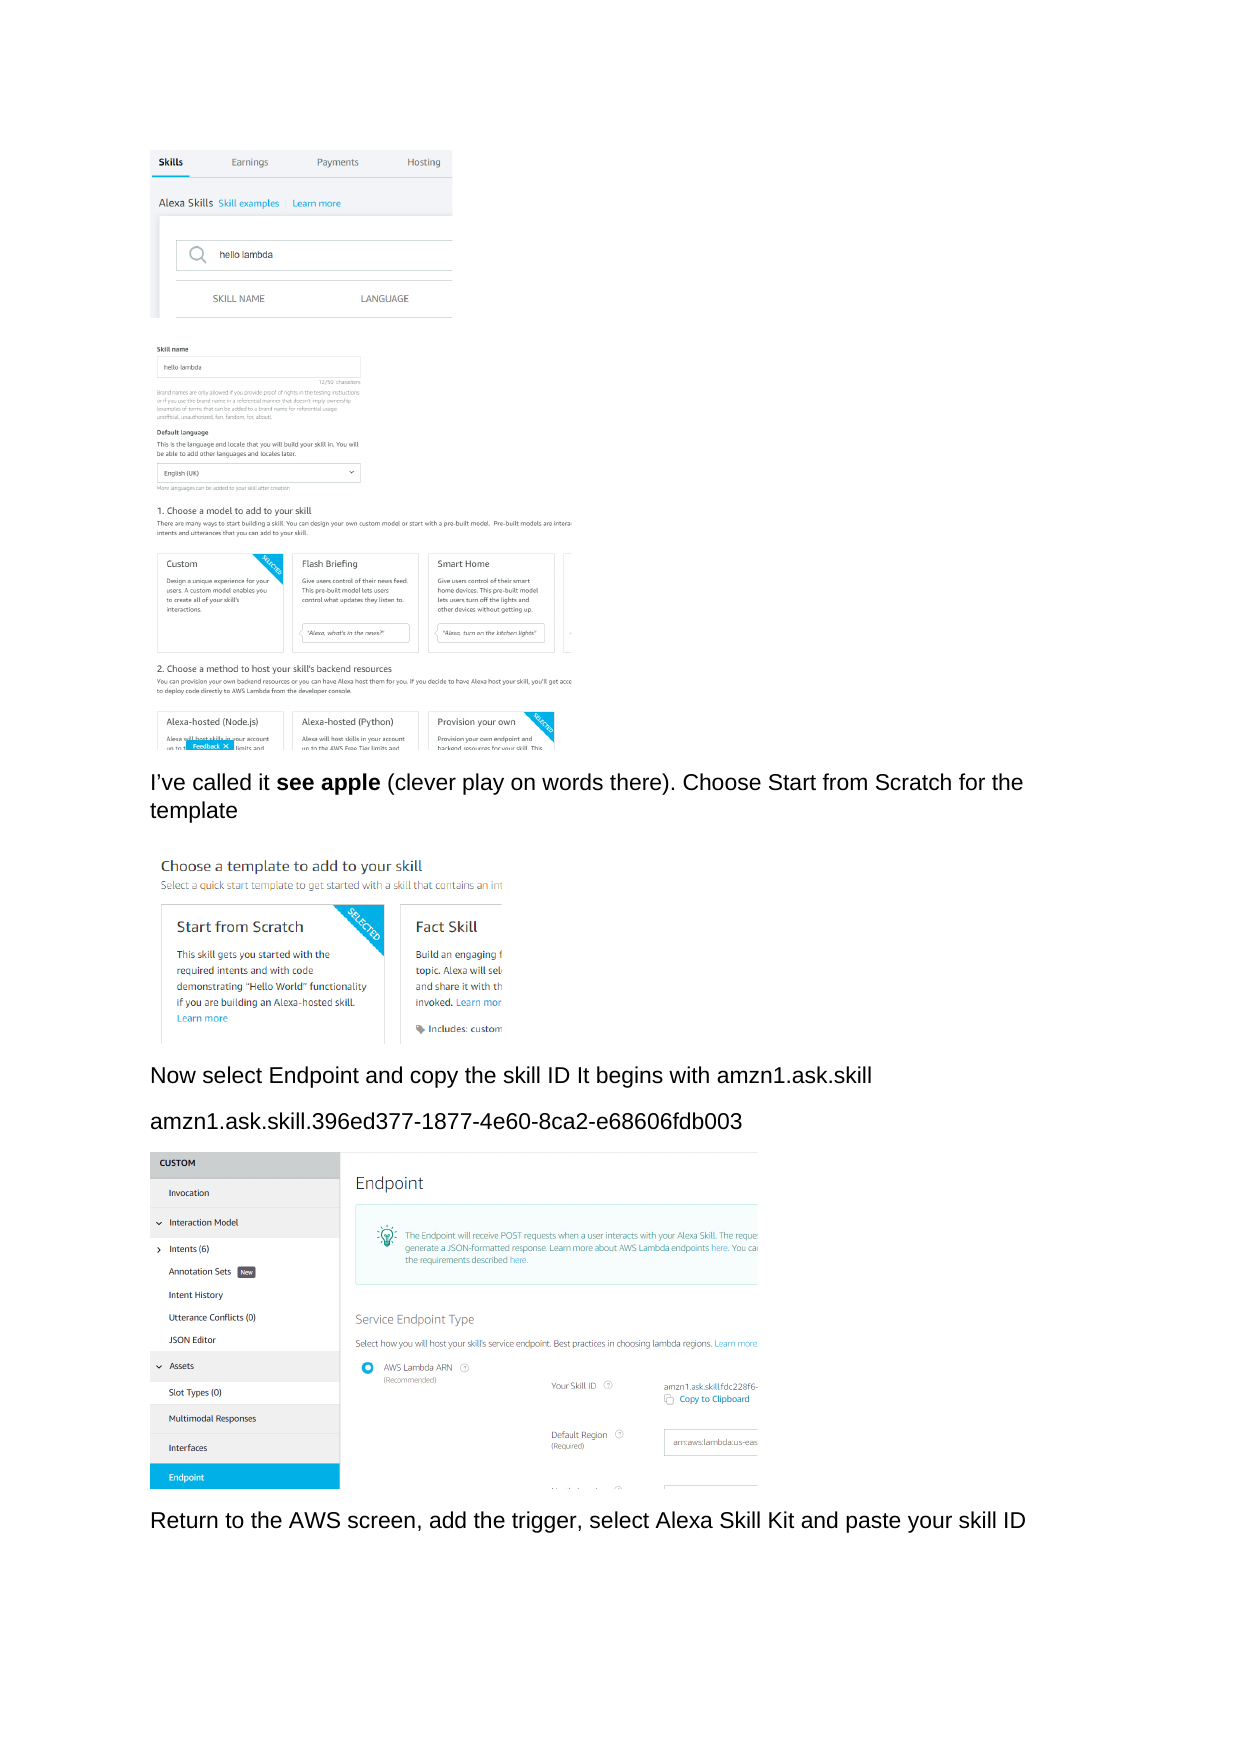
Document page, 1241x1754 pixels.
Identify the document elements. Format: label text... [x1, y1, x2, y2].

picture [203, 744, 214, 748]
text amzn1.ask.skill.396ed377-1877-4e60-8ca2-e68606fdb003 [150, 1108, 1090, 1134]
picture [150, 336, 572, 750]
text Return to the AWS screen, add the trigger, select Alexa Skill Kit and paste your skill ID [150, 1507, 1090, 1533]
text Now select Endpoint and copy the skill ID It begins with amzn1.ask.skill [150, 1062, 1090, 1089]
text I’ve called it see apple (clever play on words there). Choose Start from Scratch for the template [150, 768, 1090, 823]
picture [150, 150, 453, 318]
picture [150, 842, 502, 1044]
picture [150, 1152, 758, 1489]
